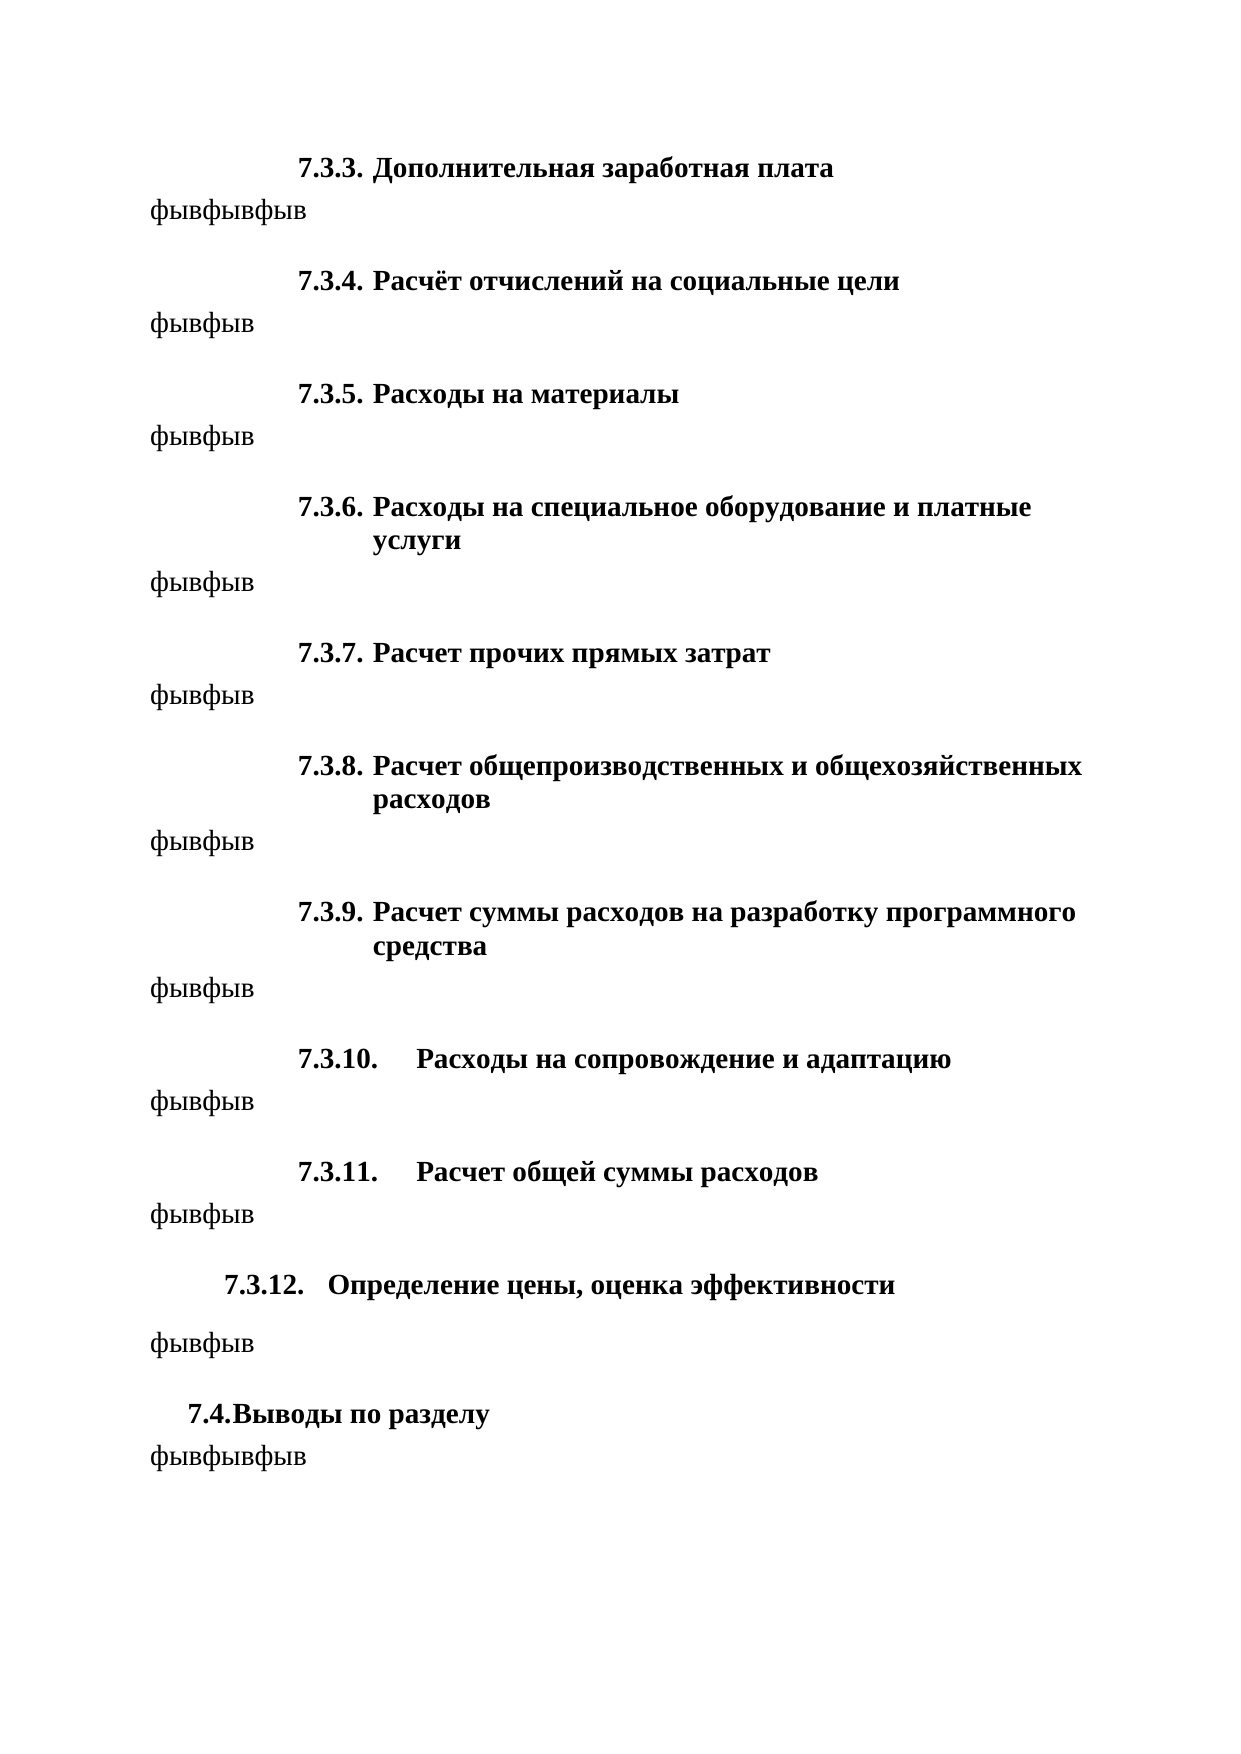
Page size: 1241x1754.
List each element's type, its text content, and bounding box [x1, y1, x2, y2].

subtitle Расчёт отчислений на социальные цели [298, 263, 1090, 296]
subtitle Определение цены, оценка эффективности [150, 1267, 1090, 1300]
subtitle Выводы по разделу [187, 1396, 1090, 1430]
text фывфыв [150, 564, 1090, 598]
subtitle Расчет общей суммы расходов [298, 1154, 1090, 1187]
subtitle Расчет суммы расходов на разработку программного средства [298, 894, 1090, 962]
text фывфыв [150, 823, 1090, 857]
text фывфыв [150, 970, 1090, 1003]
subtitle Расходы на материалы [298, 376, 1090, 409]
subtitle Расчет общепроизводственных и общехозяйственных расходов [298, 748, 1090, 815]
text фывфывфыв [150, 1438, 1090, 1472]
subtitle Дополнительная заработная плата [298, 150, 1090, 183]
text фывфывфыв [150, 192, 1090, 225]
text фывфыв [150, 1196, 1090, 1229]
text фывфыв [150, 1083, 1090, 1116]
subtitle Расходы на сопровождение и адаптацию [298, 1041, 1090, 1074]
subtitle Расчет прочих прямых затрат [298, 635, 1090, 669]
text фывфыв [150, 677, 1090, 711]
text фывфыв [150, 305, 1090, 338]
text фывфыв [150, 418, 1090, 451]
text фывфыв [150, 1325, 1090, 1359]
subtitle Расходы на специальное оборудование и платные услуги [298, 489, 1090, 556]
